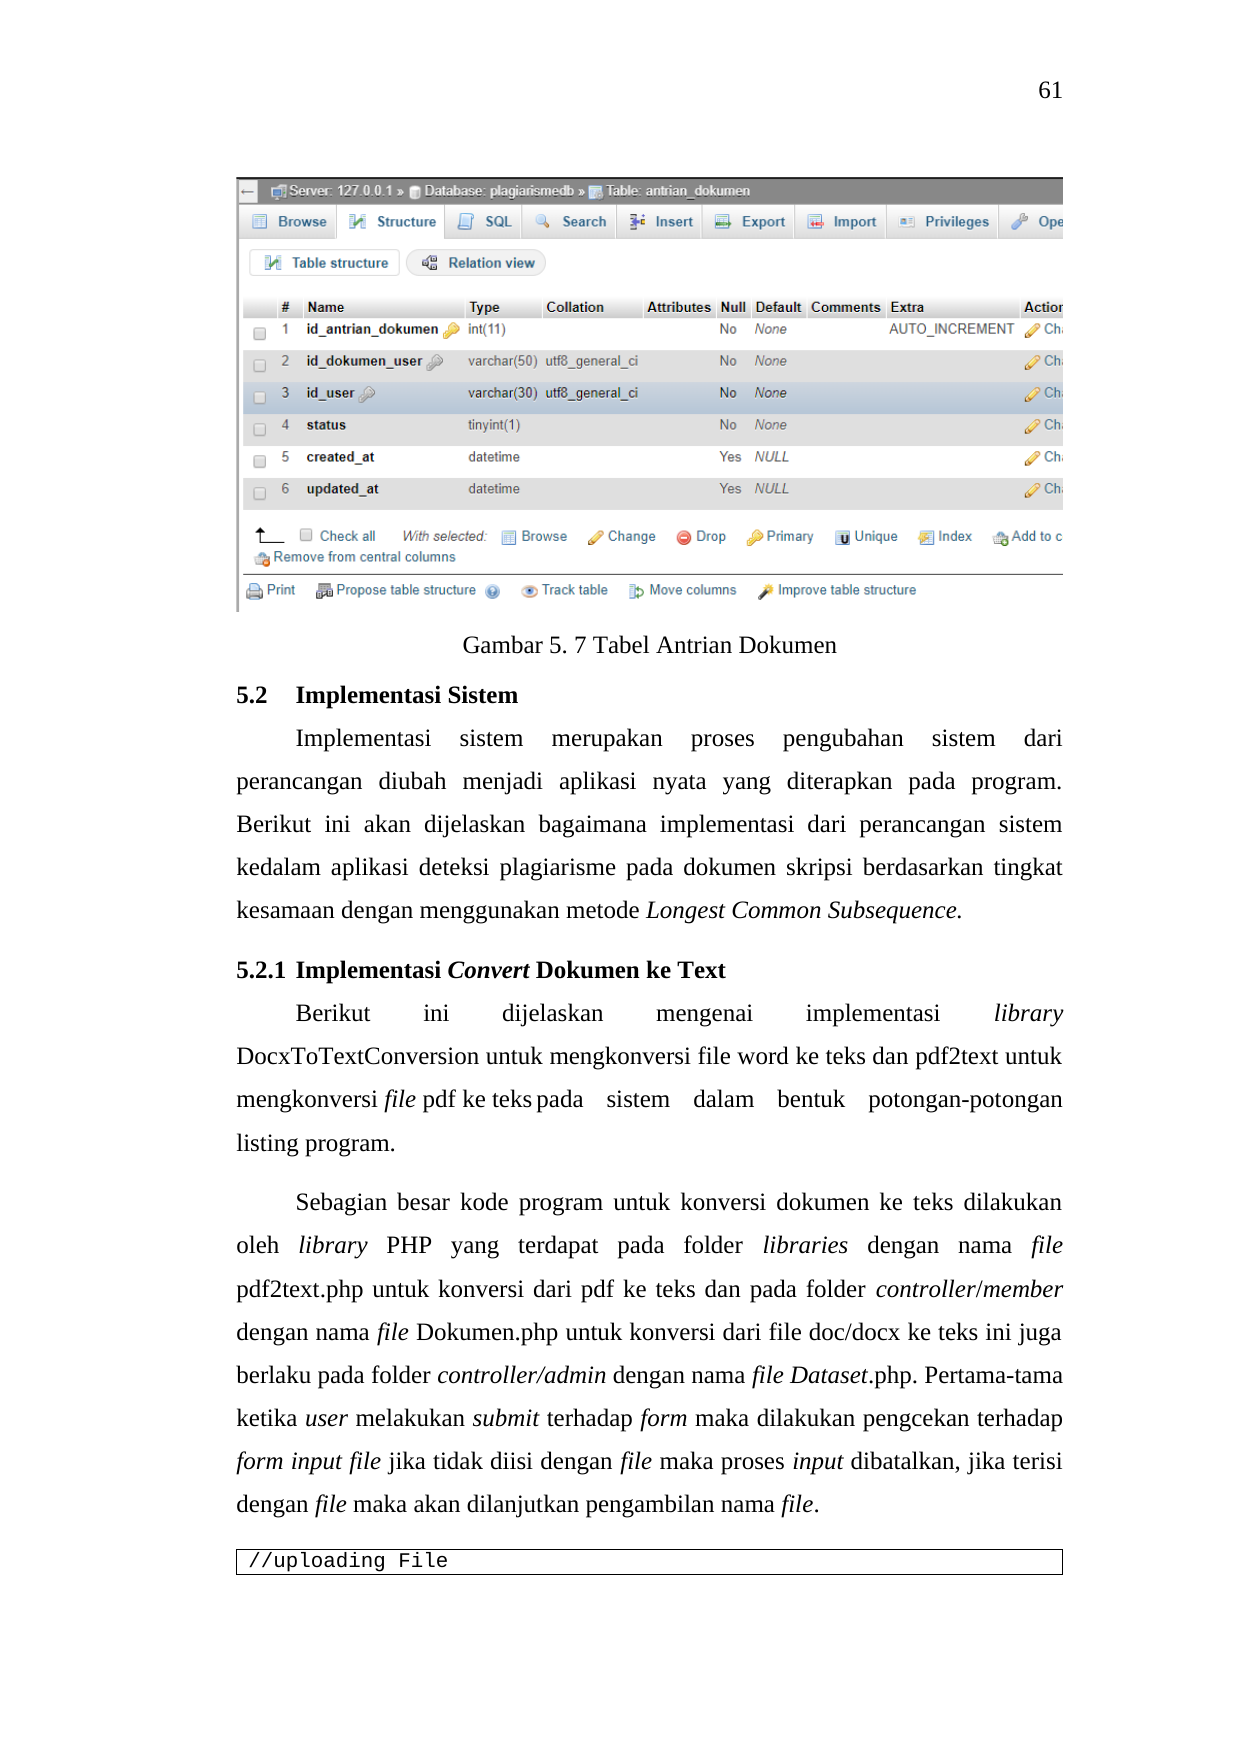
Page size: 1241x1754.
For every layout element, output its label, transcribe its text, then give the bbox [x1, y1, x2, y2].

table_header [237, 1550, 1062, 1574]
text Sebagian besar kode program untuk konversi dokumen ke teks dilakukan oleh library PHP yang terdapat pada folder libraries dengan nama file pdf2text.php untuk konversi dari pdf ke teks dan pada folder controller/member dengan nama file Dokumen.php untuk konversi dari file doc/docx ke teks ini juga berlaku pada folder controller/admin dengan nama file Dataset.php. Pertama-tama ketika user melakukan submit terhadap form maka dilakukan pengcekan terhadap form input file jika tidak diisi dengan file maka proses input dibatalkan, jika terisi dengan file maka akan dilanjutkan pengambilan nama file. [236, 1187, 1063, 1518]
text Implementasi sistem merupakan proses pengubahan sistem dari perancangan diubah menjadi aplikasi nyata yang diterapkan pada program. Berikut ini akan dijelaskan bagaimana implementasi dari perancangan sistem kedalam aplikasi deteksi plagiarisme pada dokumen skripsi berdasarkan tingkat kesamaan dengan menggunakan metode Longest Common Subsequence. [236, 723, 1063, 924]
text Gambar 5. 7 Tabel Antrian Dokumen [236, 630, 1063, 659]
text Implementasi Sistem [236, 680, 1063, 708]
text Berikut ini dijelaskan mengenai implementasi library DocxToTextConversion untuk mengkonversi file word ke teks dan pdf2text untuk mengkonversi file pdf ke teks pada sistem dalam bentuk potongan-potongan listing program. [236, 998, 1063, 1156]
picture [236, 177, 1063, 612]
text Implementasi Convert Dokumen ke Text [236, 955, 1063, 984]
